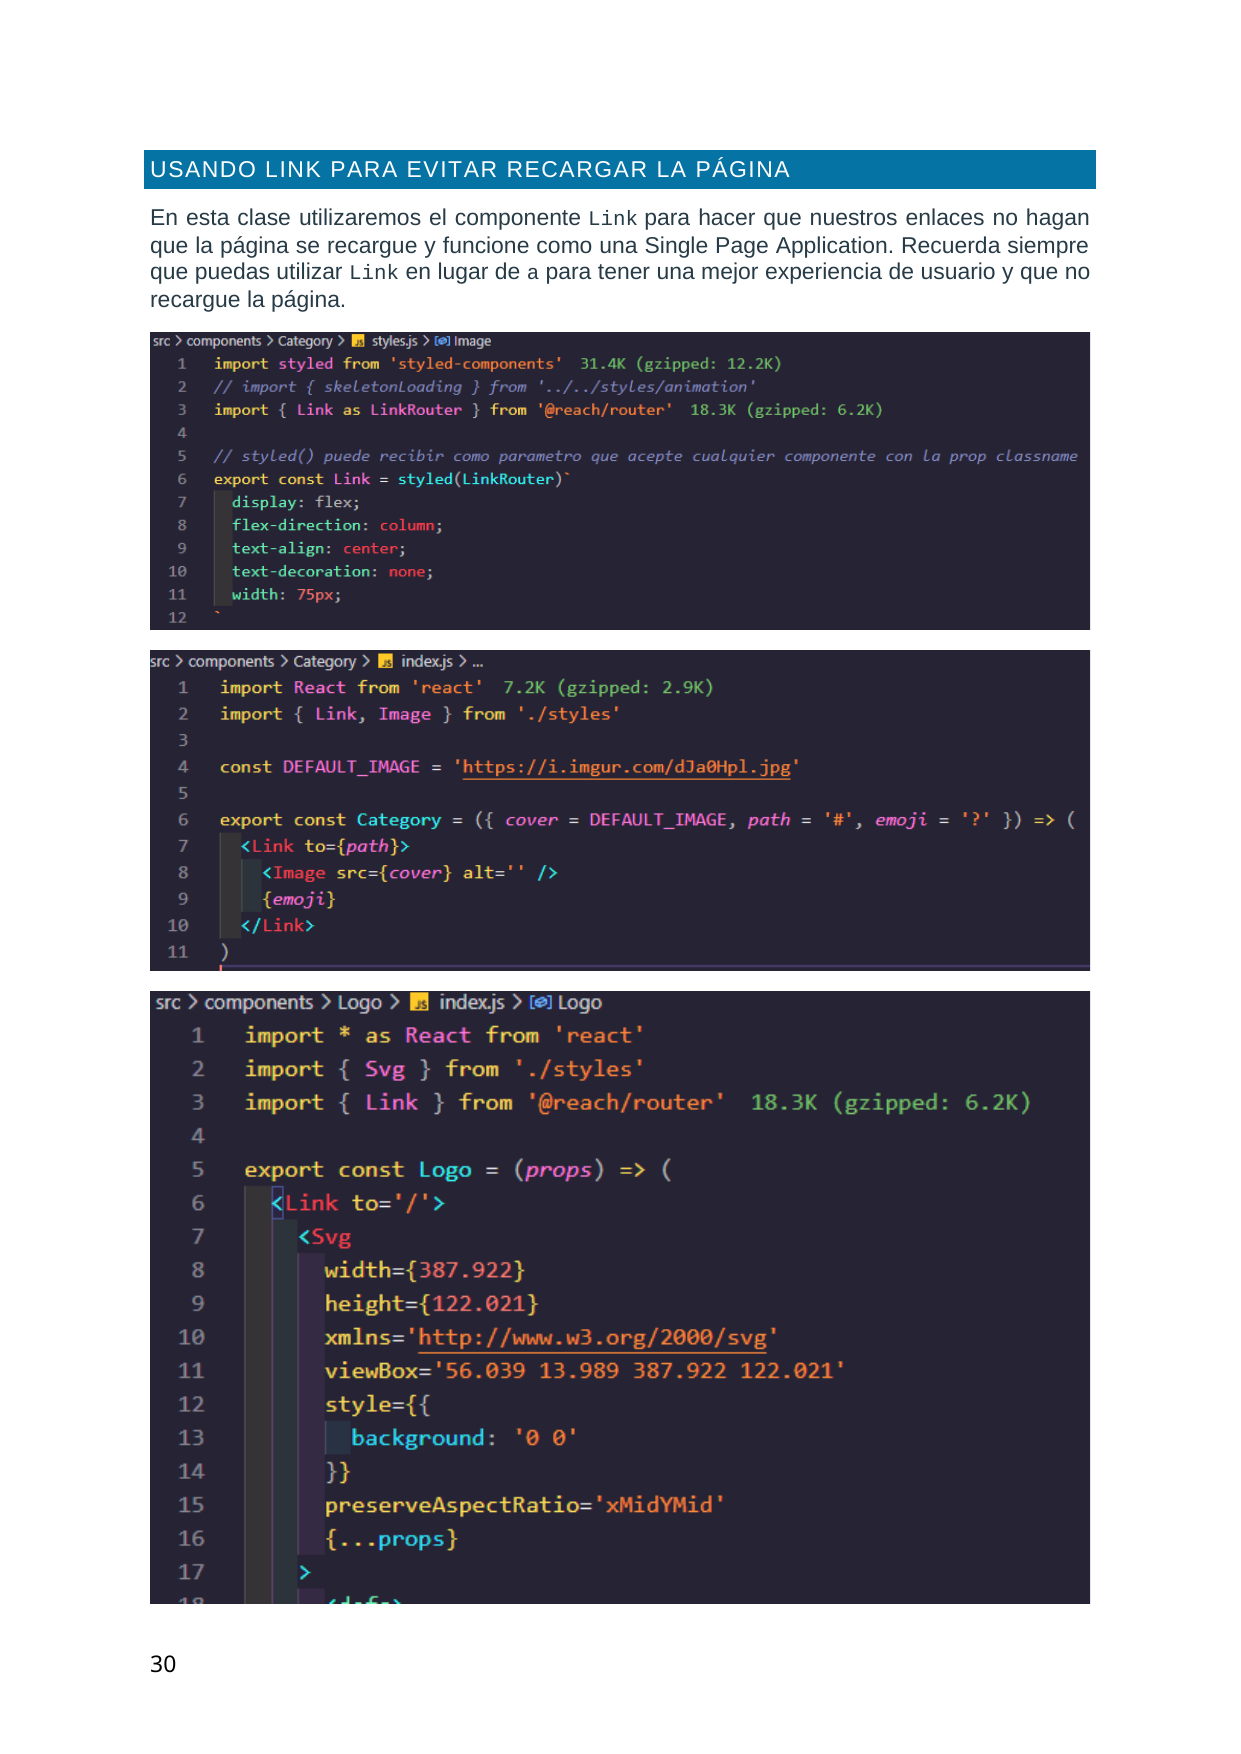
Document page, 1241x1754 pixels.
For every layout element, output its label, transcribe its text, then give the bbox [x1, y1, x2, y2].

text En esta clase utilizaremos el componente Link para hacer que nuestros enlaces no hagan que la página se recargue y funcione como una Single Page Application. Recuerda siempre que puedas utilizar Link en lugar de a para tener una mejor experiencia de usuario y que no recargue la página. [150, 284, 1090, 312]
picture [150, 650, 1091, 971]
subtitle Usando Link para evitar recargar la página [150, 156, 1090, 183]
picture [150, 332, 1091, 630]
picture [150, 991, 1091, 1604]
